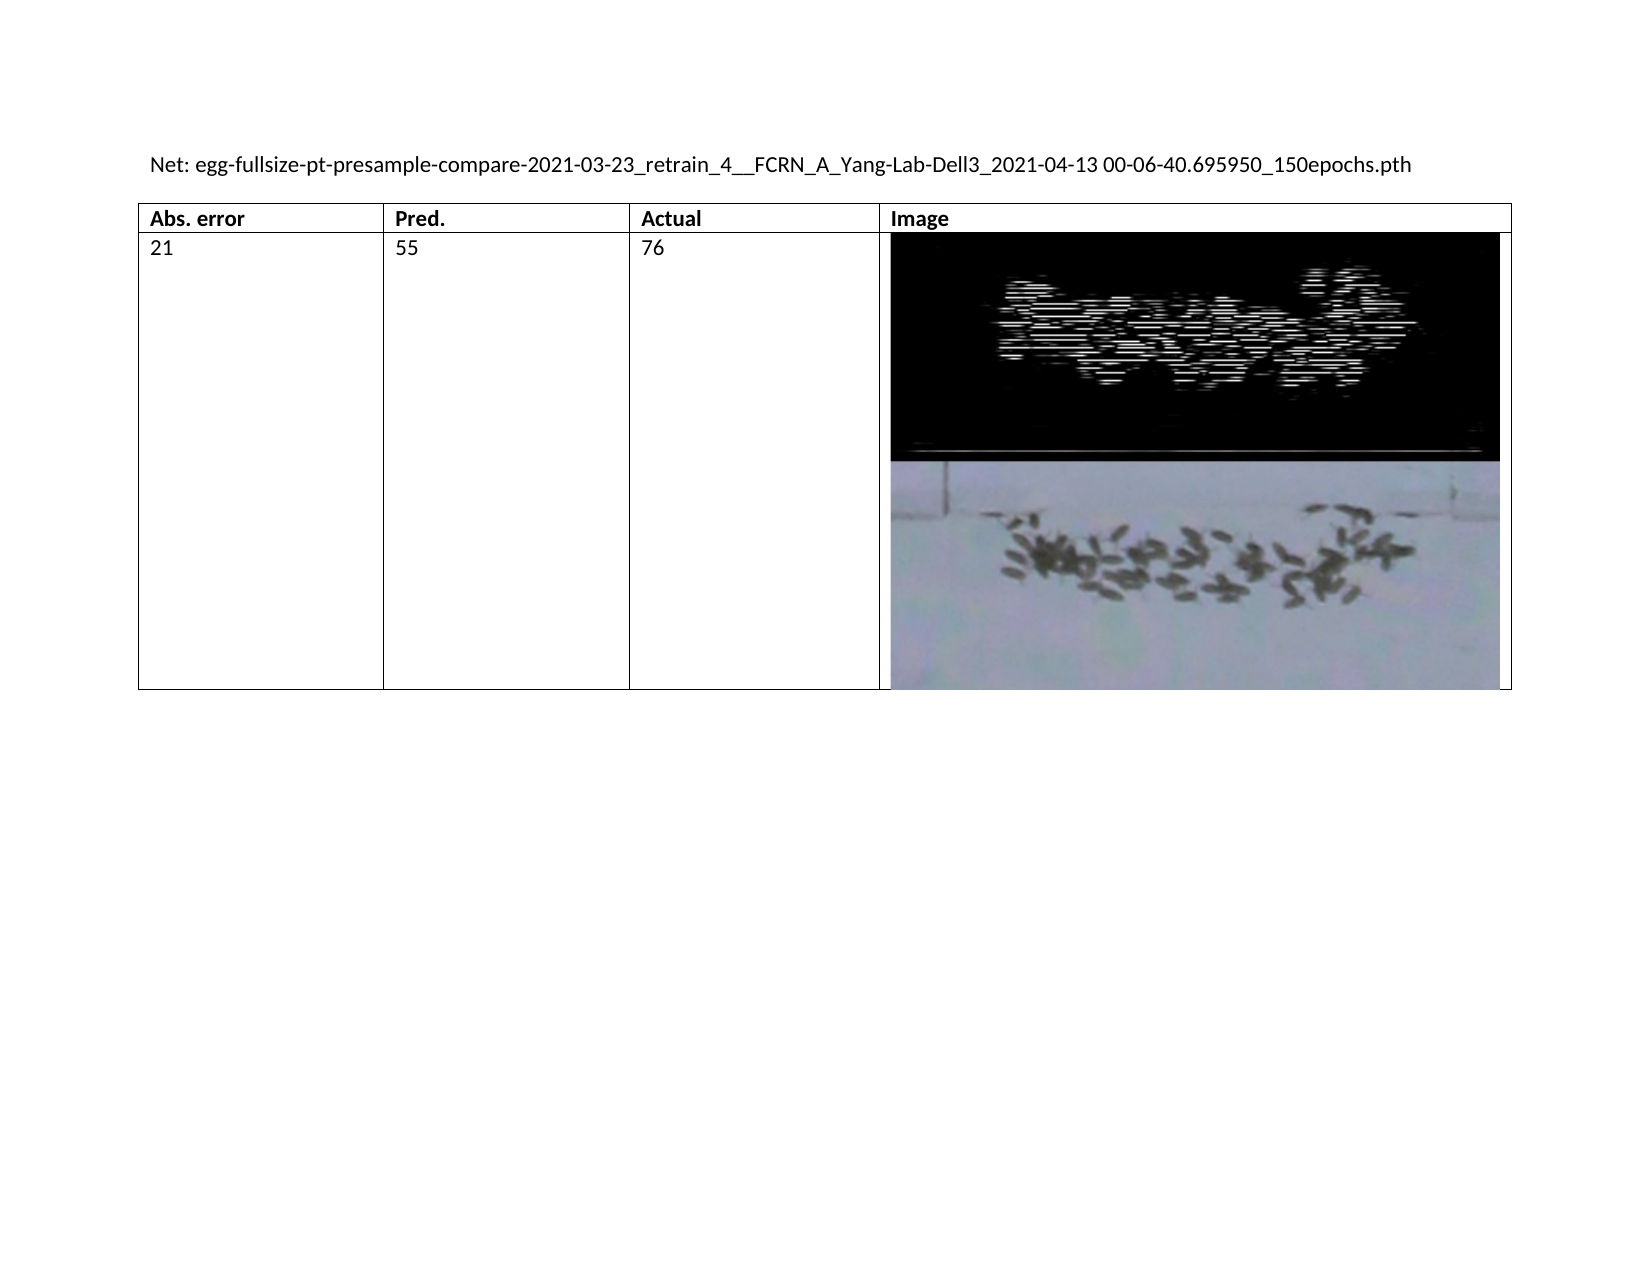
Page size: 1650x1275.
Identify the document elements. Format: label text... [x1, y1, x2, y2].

text Net: egg-fullsize-pt-presample-compare-2021-03-23_retrain_4__FCRN_A_Yang-Lab-Dell3_2021-04-13 00-06-40.695950_150epochs.pth [150, 150, 1500, 178]
table_header Image [880, 204, 1511, 232]
table_header Abs. error [139, 204, 383, 232]
table_header Pred. [384, 204, 629, 232]
table_cell [1500, 233, 1511, 689]
picture [890, 233, 1500, 690]
table_cell [880, 233, 890, 689]
table_cell 55 [384, 233, 629, 689]
table_cell 76 [630, 233, 879, 689]
table_cell 21 [139, 233, 383, 689]
table_header Actual [630, 204, 879, 232]
